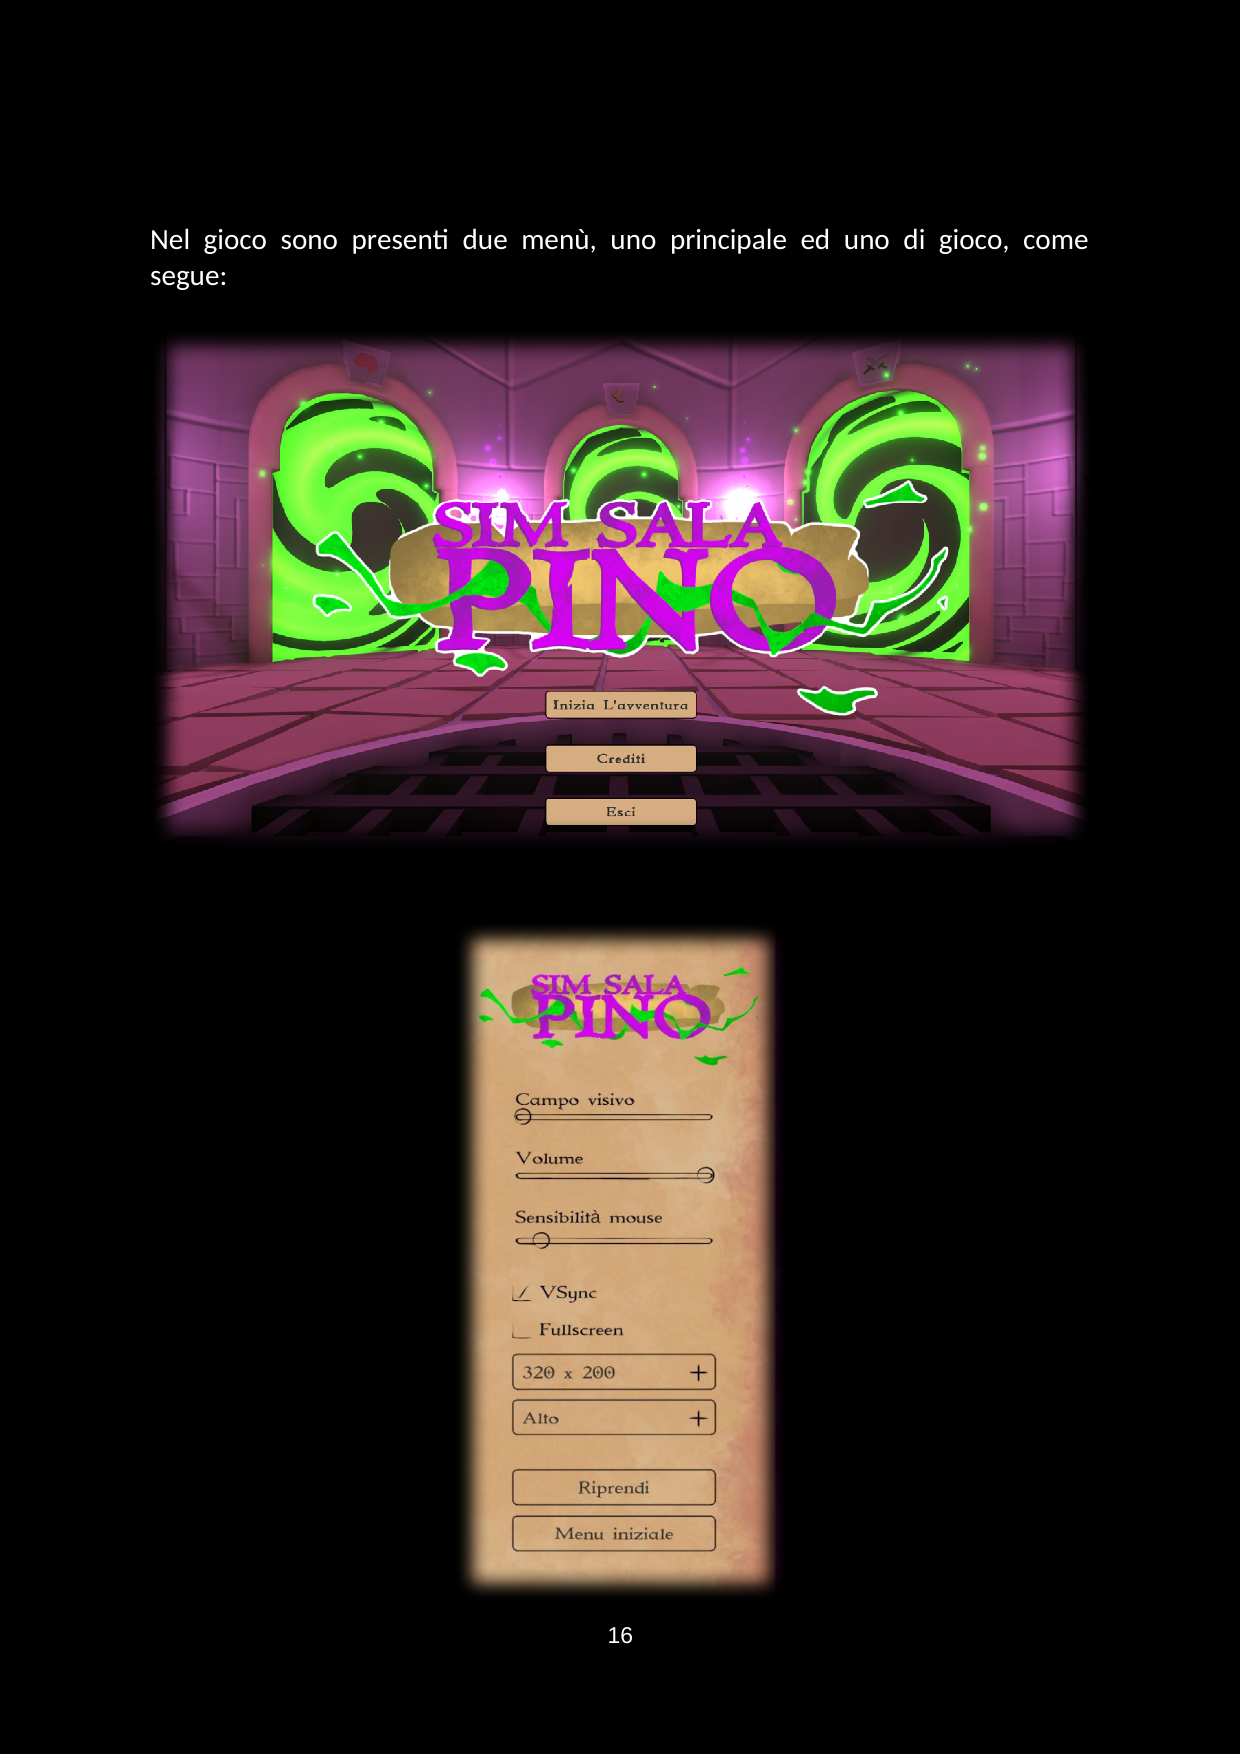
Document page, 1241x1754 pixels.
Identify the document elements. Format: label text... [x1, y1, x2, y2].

text Nel gioco sono presenti due menù, uno principale ed uno di gioco, come segue: [150, 221, 1090, 292]
picture [465, 932, 776, 1590]
picture [171, 349, 1071, 832]
